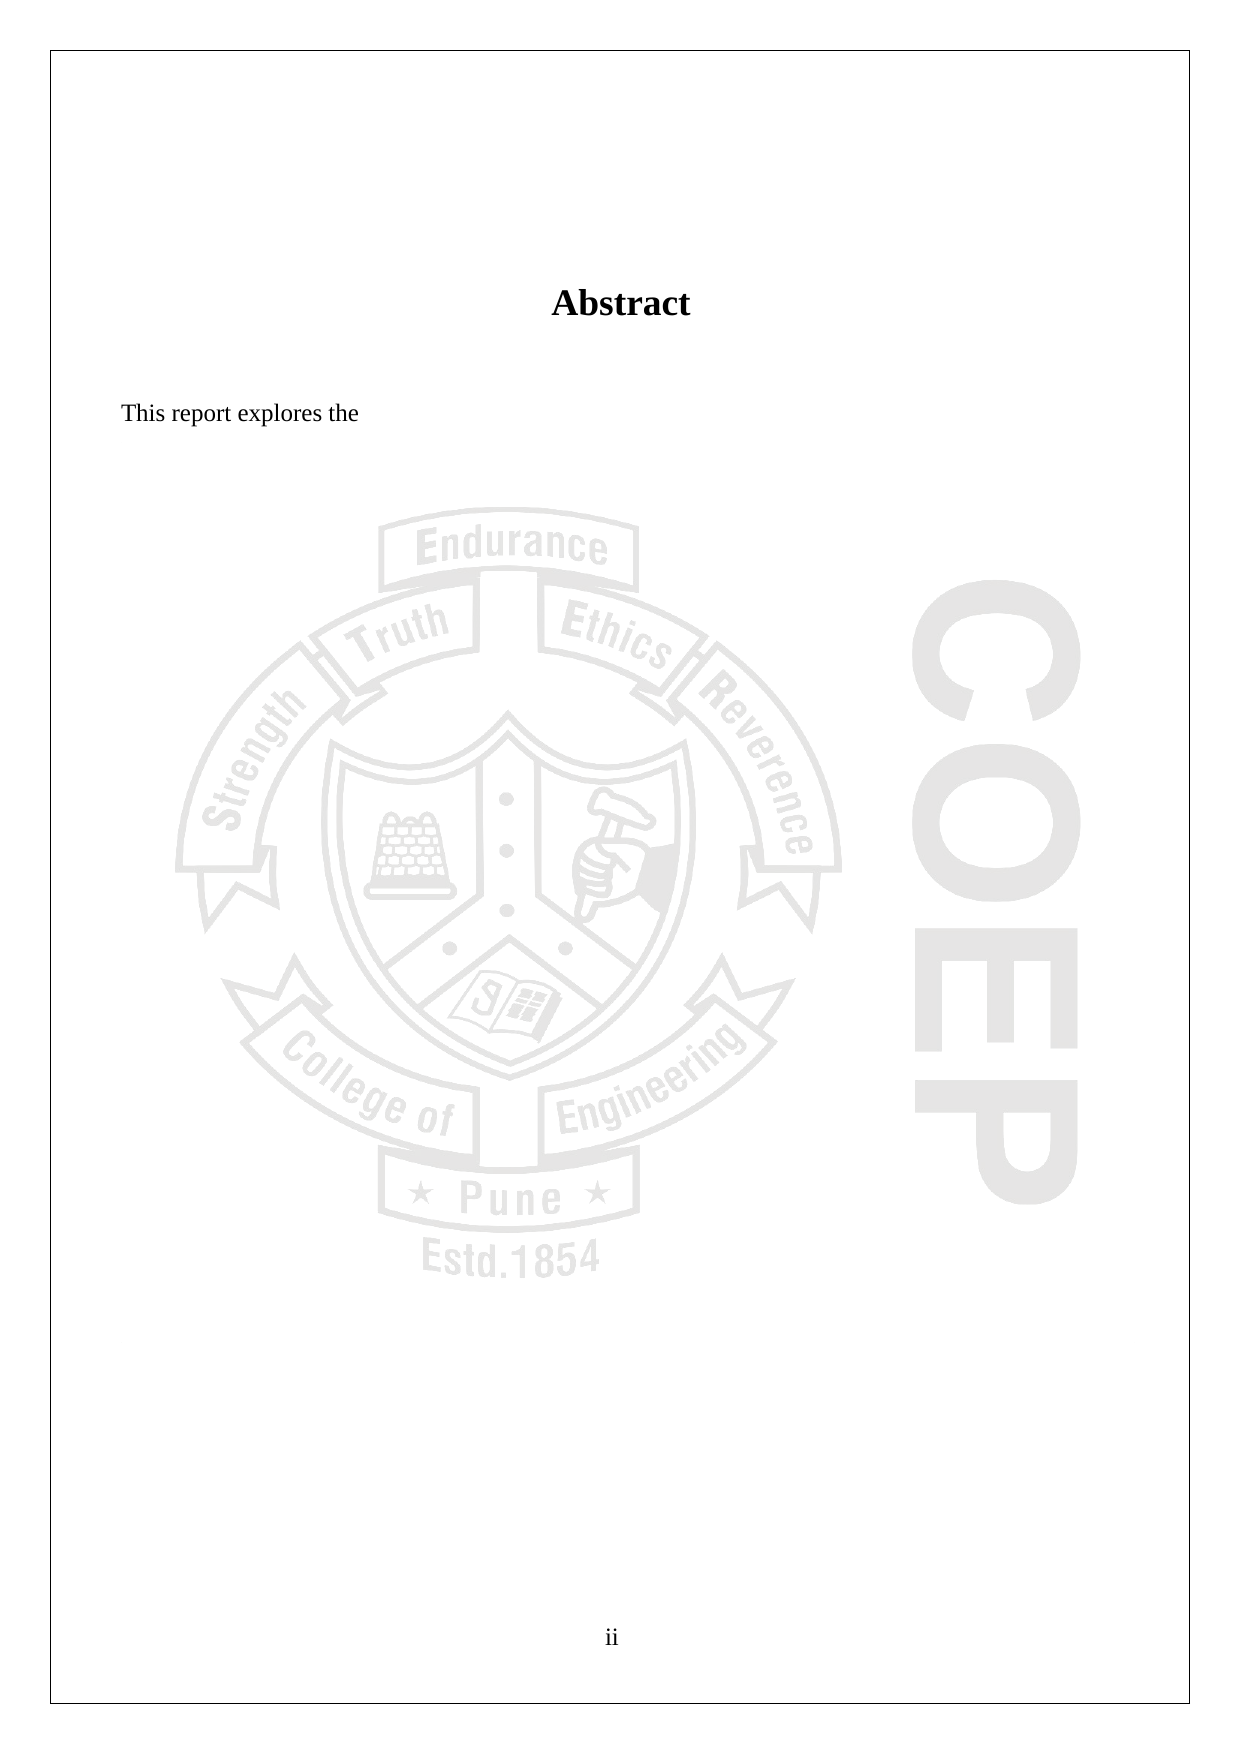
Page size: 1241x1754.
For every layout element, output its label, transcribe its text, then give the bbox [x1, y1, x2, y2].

text This report explores the [121, 398, 1110, 427]
text Abstract [154, 281, 1087, 324]
